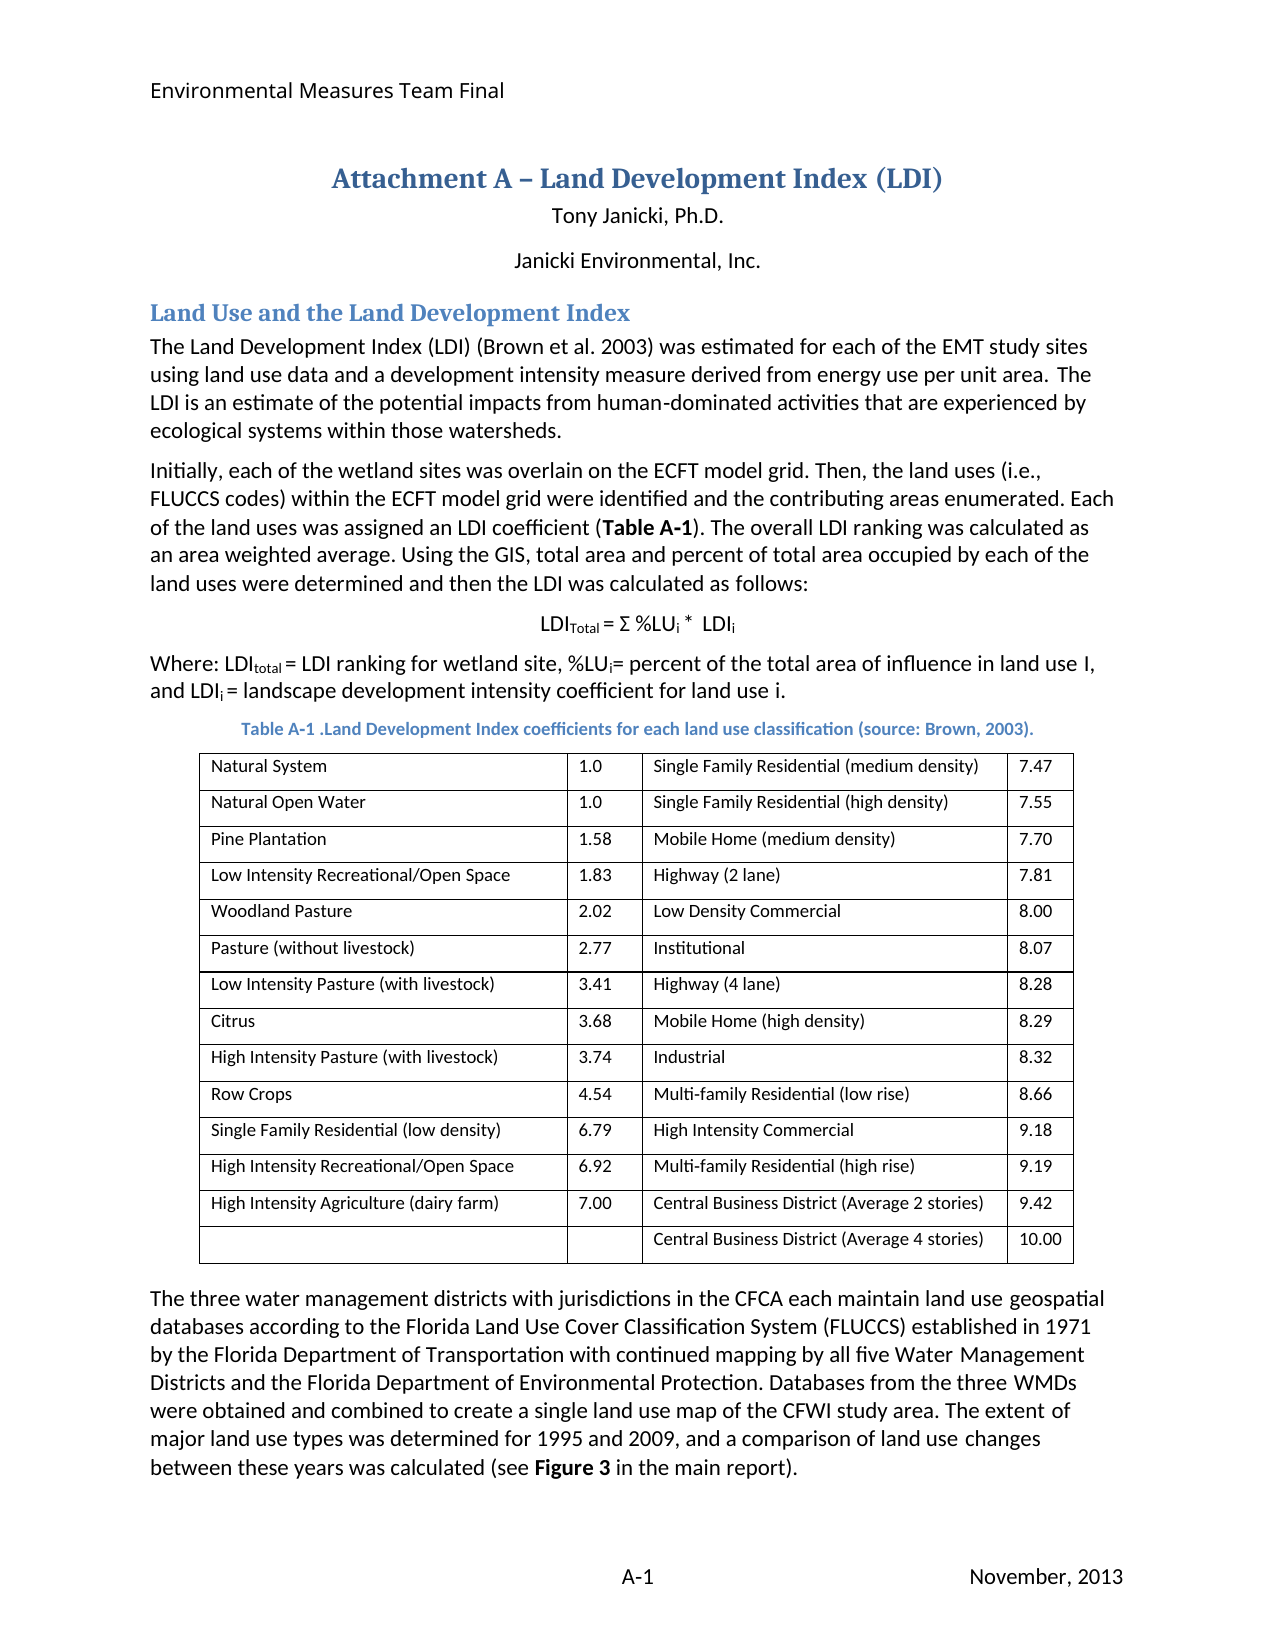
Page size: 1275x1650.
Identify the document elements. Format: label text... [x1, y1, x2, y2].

subtitle Attachment A – Land Development Index (LDI) [184, 162, 1091, 196]
table_cell 3.41 [568, 973, 642, 1008]
table_cell [200, 1227, 567, 1263]
table_cell Highway (4 lane) [643, 973, 1007, 1008]
text Tony Janicki, Ph.D. Janicki Environmental, Inc. [514, 201, 761, 274]
table_cell 9.18 [1008, 1118, 1073, 1153]
table_cell 8.66 [1008, 1082, 1073, 1117]
table_header 7.47 [1008, 754, 1073, 789]
table_cell High Intensity Pasture (with livestock) [200, 1045, 567, 1081]
text Initially, each of the wetland sites was overlain on the ECFT model grid. Then, the land uses (i.e., FLUCCS codes) within the ECFT model grid were identified and the contributing areas enumerated. Each of the land uses was assigned an LDI coefficient (Table A‐1). The overall LDI ranking was calculated as an area weighted average. Using the GIS, total area and percent of total area occupied by each of the land uses were determined and then the LDI was calculated as follows: [150, 457, 1118, 597]
table_cell 1.83 [568, 863, 642, 899]
table_cell 1.58 [568, 827, 642, 862]
table_cell High Intensity Commercial [643, 1118, 1007, 1153]
table_cell High Intensity Agriculture (dairy farm) [200, 1191, 567, 1226]
table_cell 7.70 [1008, 827, 1073, 862]
table_cell Mobile Home (high density) [643, 1009, 1007, 1044]
table_header Natural System [200, 754, 567, 789]
table_header 1.0 [568, 754, 642, 789]
table_cell Pine Plantation [200, 827, 567, 862]
table_cell Industrial [643, 1045, 1007, 1081]
table_cell Institutional [643, 936, 1007, 971]
table_cell 8.07 [1008, 936, 1073, 971]
table_cell Low Density Commercial [643, 900, 1007, 935]
table_cell [568, 1227, 642, 1263]
table_cell Multi‐family Residential (high rise) [643, 1155, 1007, 1190]
table_cell 8.00 [1008, 900, 1073, 935]
table_cell High Intensity Recreational/Open Space [200, 1155, 567, 1190]
table_cell Low Intensity Pasture (with livestock) [200, 973, 567, 1008]
table_cell Single Family Residential (low density) [200, 1118, 567, 1153]
table_cell 7.00 [568, 1191, 642, 1226]
table_cell 10.00 [1008, 1227, 1073, 1263]
text The three water management districts with jurisdictions in the CFCA each maintain land use geospatial databases according to the Florida Land Use Cover Classification System (FLUCCS) established in 1971 by the Florida Department of Transportation with continued mapping by all five Water Management Districts and the Florida Department of Environmental Protection. Databases from the three WMDs were obtained and combined to create a single land use map of the CFWI study area. The extent of major land use types was determined for 1995 and 2009, and a comparison of land use changes between these years was calculated (see Figure 3 in the main report). [150, 1284, 1120, 1481]
table_cell Citrus [200, 1009, 567, 1044]
table_cell 6.79 [568, 1118, 642, 1153]
table_cell 2.02 [568, 900, 642, 935]
table_cell 7.55 [1008, 791, 1073, 826]
table_cell Woodland Pasture [200, 900, 567, 935]
text Table A‐1 .Land Development Index coefficients for each land use classification (source: Brown, 2003). [184, 718, 1091, 741]
table_cell Natural Open Water [200, 791, 567, 826]
subtitle Land Use and the Land Development Index [150, 299, 1118, 328]
table_cell 9.19 [1008, 1155, 1073, 1190]
table_cell 9.42 [1008, 1191, 1073, 1226]
table_cell 3.74 [568, 1045, 642, 1081]
table_cell Low Intensity Recreational/Open Space [200, 863, 567, 899]
table_cell Central Business District (Average 4 stories) [643, 1227, 1007, 1263]
table_cell Multi‐family Residential (low rise) [643, 1082, 1007, 1117]
table_cell Row Crops [200, 1082, 567, 1117]
table_cell 8.28 [1008, 973, 1073, 1008]
table_cell 4.54 [568, 1082, 642, 1117]
table_cell 8.29 [1008, 1009, 1073, 1044]
table_cell 2.77 [568, 936, 642, 971]
table_cell Central Business District (Average 2 stories) [643, 1191, 1007, 1226]
table_cell Highway (2 lane) [643, 863, 1007, 899]
table_cell 3.68 [568, 1009, 642, 1044]
table_cell Single Family Residential (high density) [643, 791, 1007, 826]
text The Land Development Index (LDI) (Brown et al. 2003) was estimated for each of the EMT study sites using land use data and a development intensity measure derived from energy use per unit area. The LDI is an estimate of the potential impacts from human‐dominated activities that are experienced by ecological systems within those watersheds. [150, 332, 1118, 444]
text LDITotal = Σ %LUi * LDIi [184, 609, 1091, 637]
table_cell 1.0 [568, 791, 642, 826]
table_cell Mobile Home (medium density) [643, 827, 1007, 862]
table_cell 6.92 [568, 1155, 642, 1190]
table_cell 7.81 [1008, 863, 1073, 899]
text Where: LDItotal = LDI ranking for wetland site, %LUi= percent of the total area of influence in land use I, and LDIi = landscape development intensity coefficient for land use i. [150, 649, 1118, 704]
table_header Single Family Residential (medium density) [643, 754, 1007, 789]
table_cell Pasture (without livestock) [200, 936, 567, 971]
table_cell 8.32 [1008, 1045, 1073, 1081]
